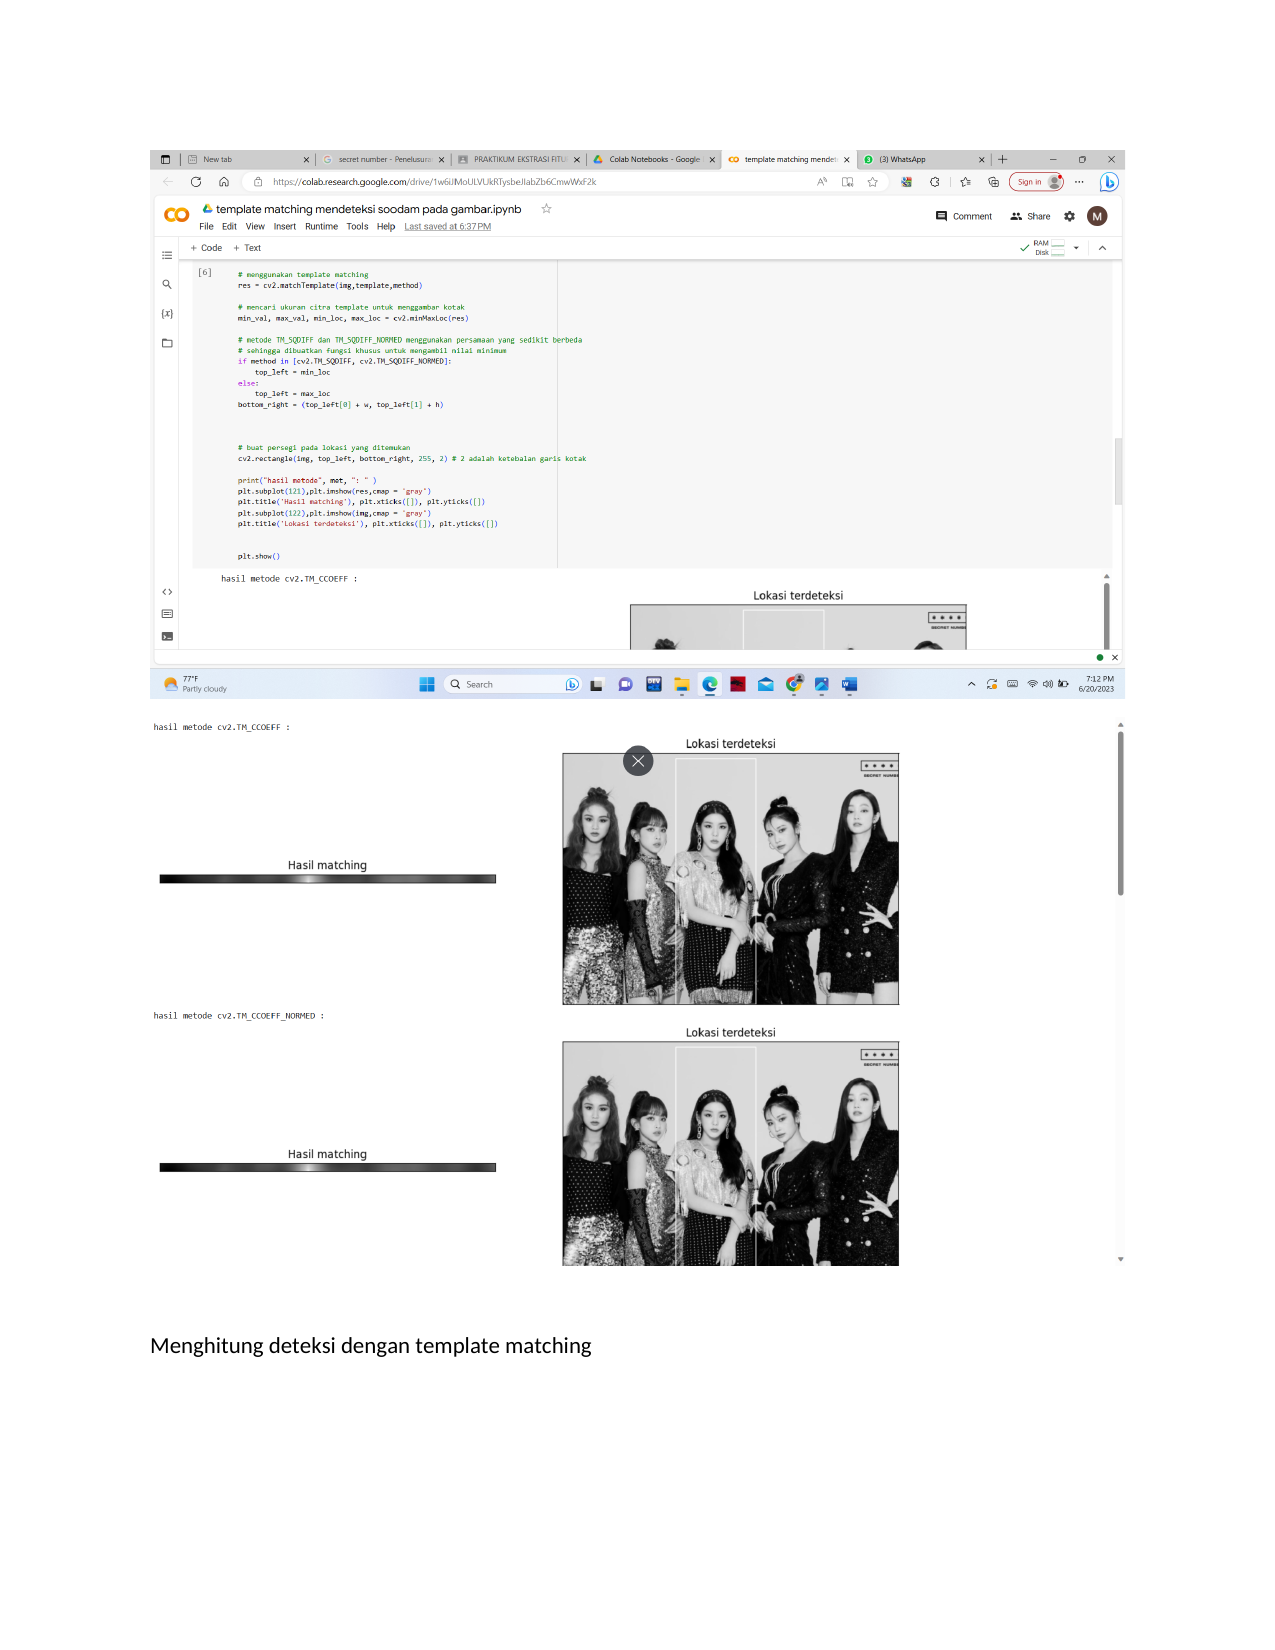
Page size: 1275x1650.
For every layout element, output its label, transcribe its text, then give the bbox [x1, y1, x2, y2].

picture [150, 150, 1125, 699]
picture [150, 717, 1125, 1266]
text Menghitung deteksi dengan template matching [150, 1331, 1125, 1359]
